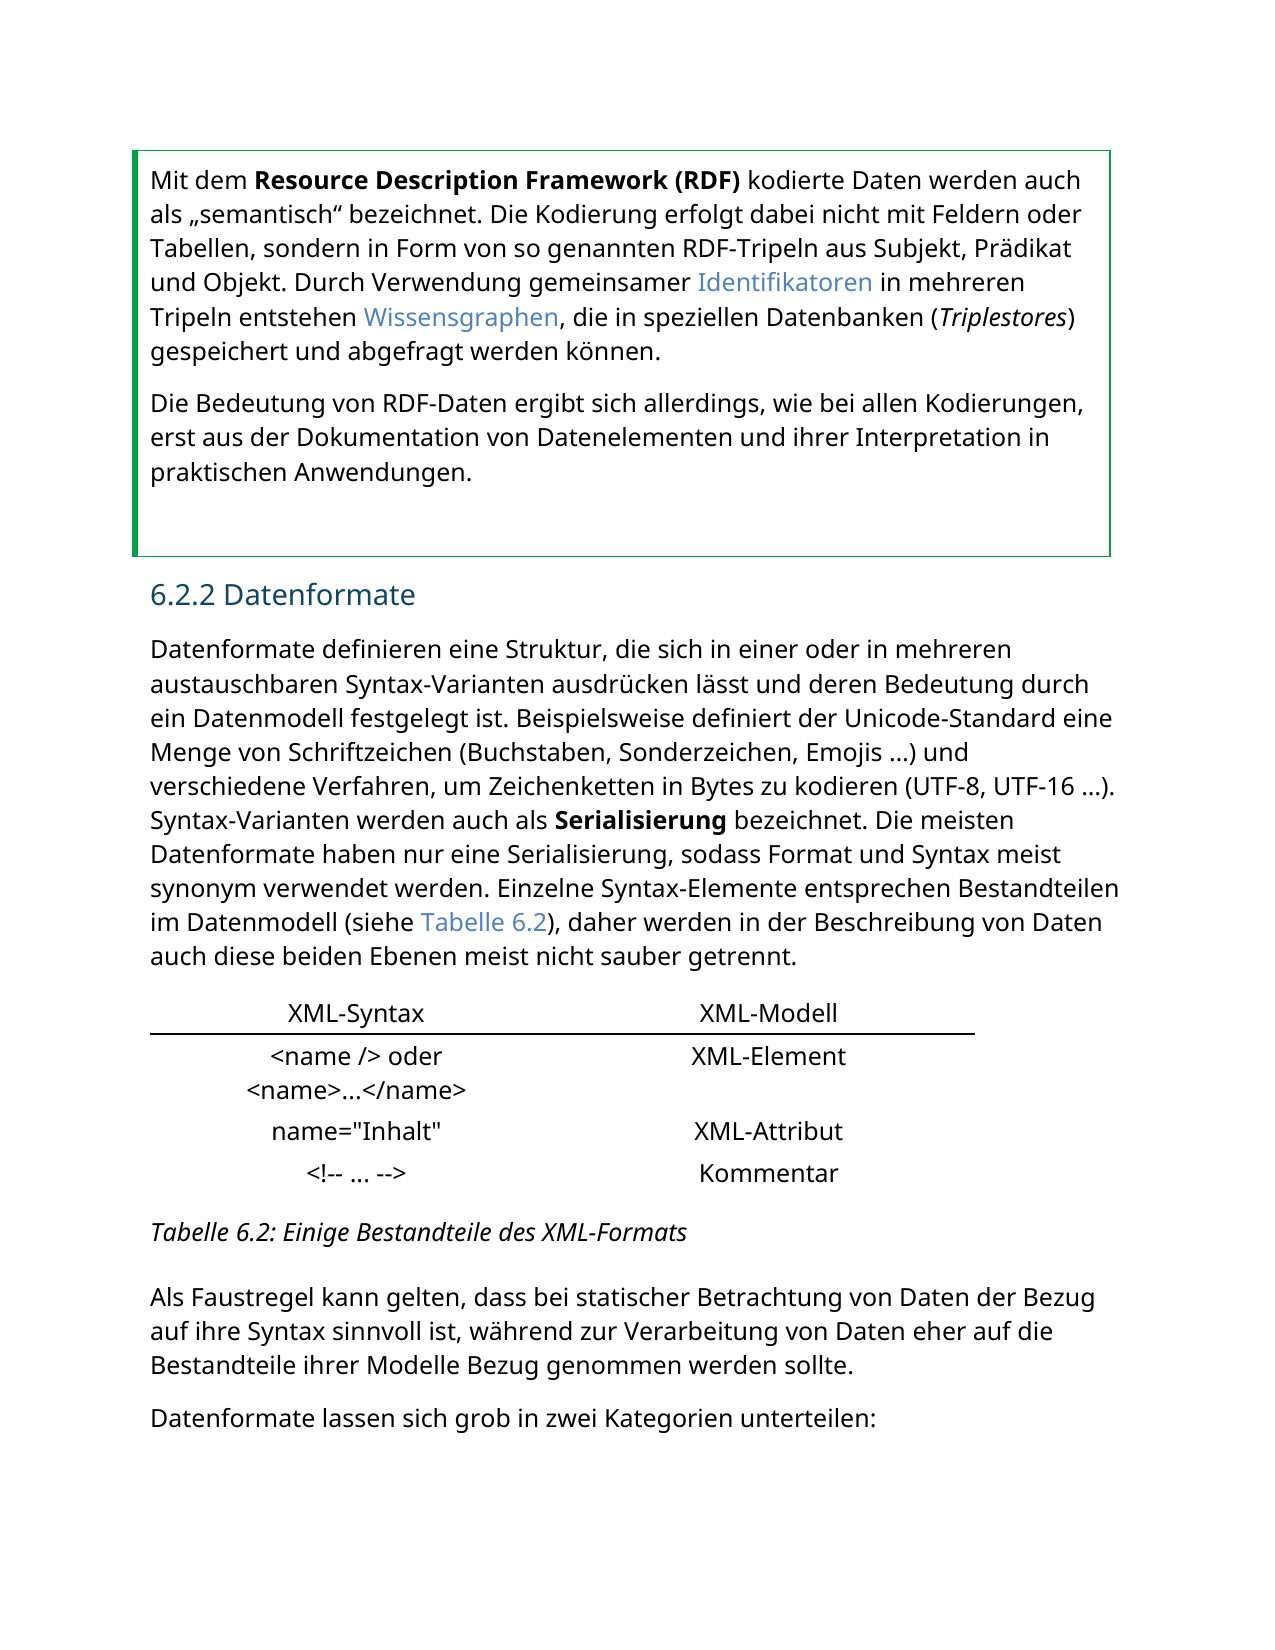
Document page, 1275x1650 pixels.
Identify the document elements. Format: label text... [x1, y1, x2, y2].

text Datenformate definieren eine Struktur, die sich in einer oder in mehreren austauschbaren Syntax-Varianten ausdrücken lässt und deren Bedeutung durch ein Datenmodell festgelegt ist. Beispielsweise definiert der Unicode-Standard eine Menge von Schriftzeichen (Buchstaben, Sonderzeichen, Emojis …) und verschiedene Verfahren, um Zeichenketten in Bytes zu kodieren (UTF-8, UTF-16 …). Syntax-Varianten werden auch als Serialisierung bezeichnet. Die meisten Datenformate haben nur eine Serialisierung, sodass Format und Syntax meist synonym verwendet werden. Einzelne Syntax-Elemente entsprechen Bestandteilen im Datenmodell (siehe Tabelle 6.2), daher werden in der Beschreibung von Daten auch diese beiden Ebenen meist nicht sauber getrennt. [150, 632, 1125, 973]
text Datenformate lassen sich grob in zwei Kategorien unterteilen: [150, 1401, 1125, 1434]
subtitle 6.2.2 Datenformate [150, 574, 1125, 613]
text Als Faustregel kann gelten, dass bei statischer Betrachtung von Daten der Bezug auf ihre Syntax sinnvoll ist, während zur Verarbeitung von Daten eher auf die Bestandteile ihrer Modelle Bezug genommen werden sollte. [150, 1279, 1125, 1382]
table_cell Mit dem Resource Description Framework (RDF) kodierte Daten werden auch als „semantisch“ bezeichnet. Die Kodierung erfolgt dabei nicht mit Feldern oder Tabellen, sondern in Form von so genannten RDF-Tripeln aus Subjekt, Prädikat und Objekt. Durch Verwendung gemeinsamer Identifikatoren in mehreren Tripeln entstehen Wissensgraphen, die in speziellen Datenbanken (Triplestores) gespeichert und abgefragt werden können. Die Bedeutung von RDF-Daten ergibt sich allerdings, wie bei allen Kodierungen, erst aus der Dokumentation von Datenelementen und ihrer Interpretation in praktischen Anwendungen. [138, 151, 1109, 556]
table_header Tabelle 6.2: Einige Bestandteile des XML-Formats [139, 992, 1114, 1261]
